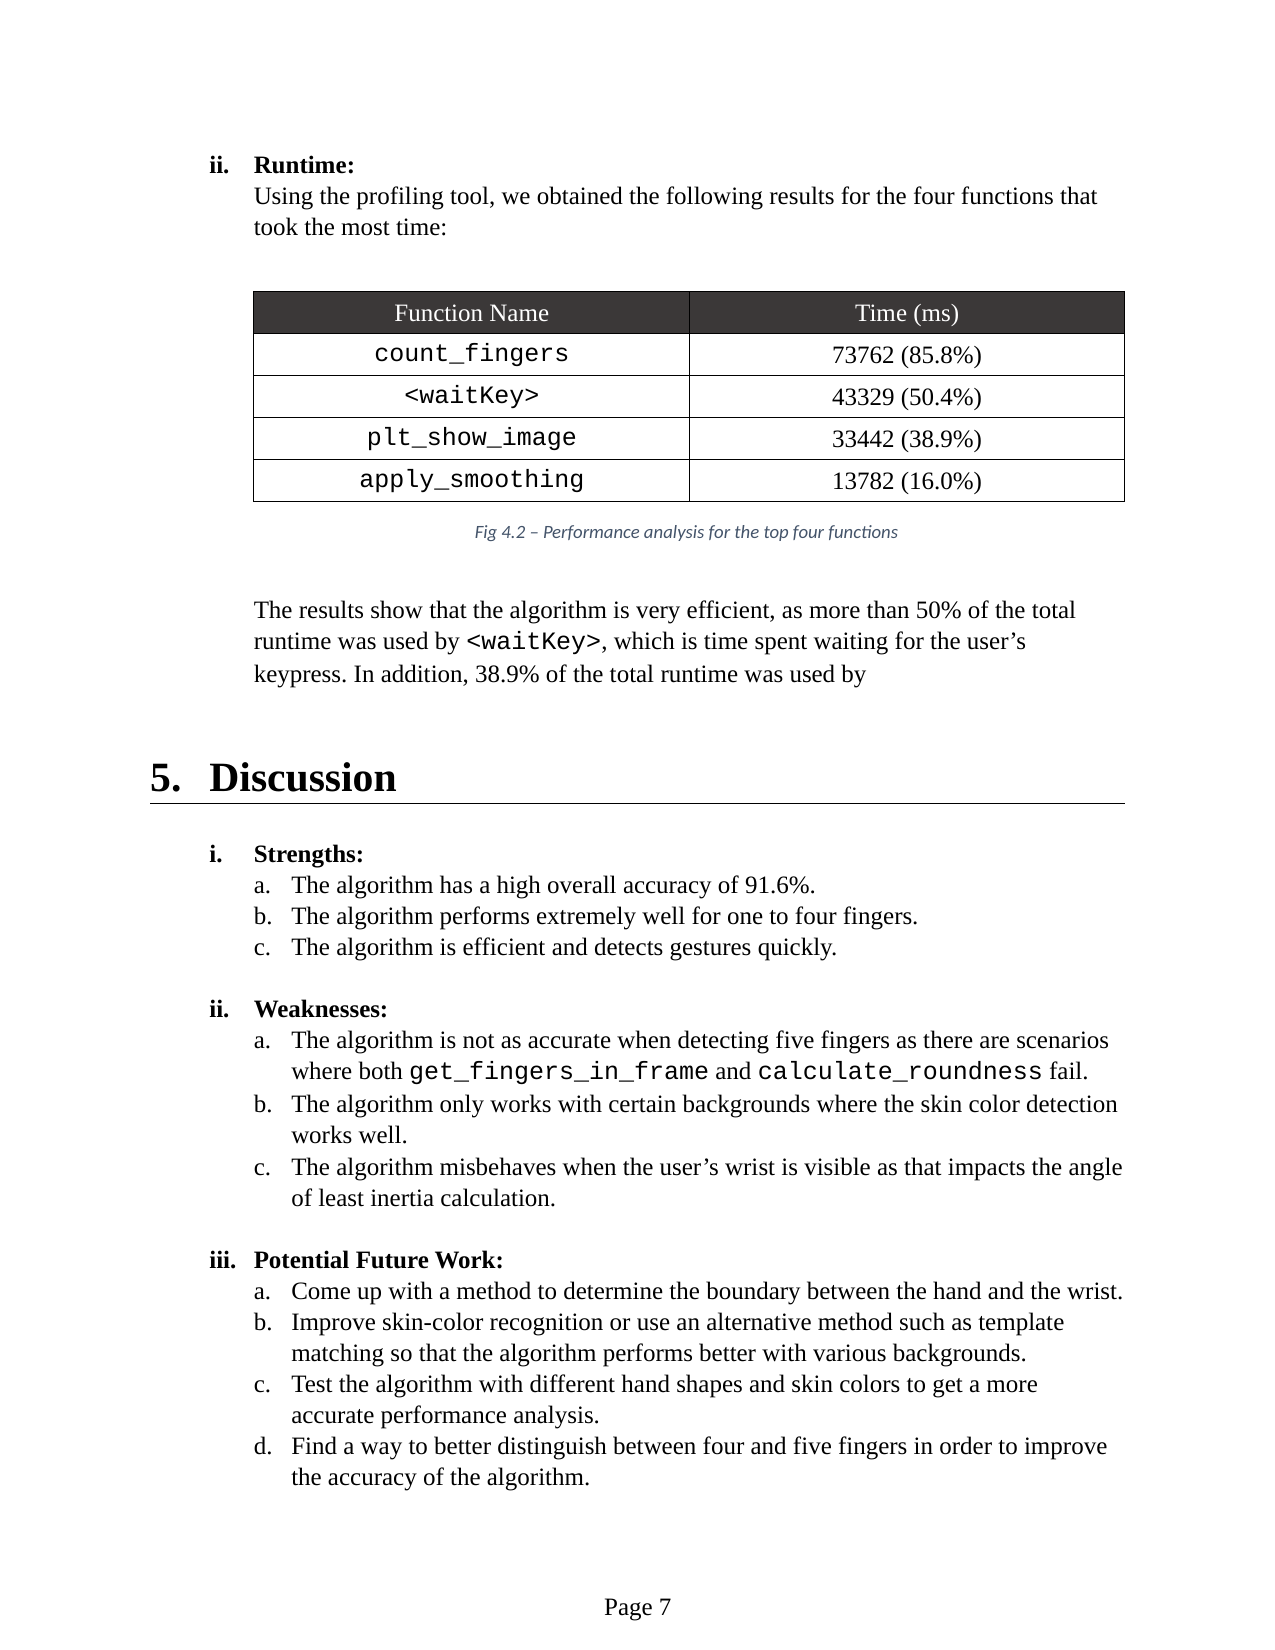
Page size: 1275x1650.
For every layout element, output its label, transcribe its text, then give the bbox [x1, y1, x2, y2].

list Improve skin-color recognition or use an alternative method such as template matching so that the algorithm performs better with various backgrounds. [253, 1307, 1125, 1367]
table_cell plt_show_image [254, 418, 689, 459]
list Using the profiling tool, we obtained the following results for the four functions that took the most time: [253, 181, 1125, 241]
table_cell count_fingers [254, 334, 689, 375]
table_cell 13782 (16.0%) [690, 460, 1124, 501]
list Runtime: [209, 150, 1125, 179]
list Come up with a method to determine the boundary between the hand and the wrist. [253, 1276, 1125, 1304]
table_cell 43329 (50.4%) [690, 376, 1124, 417]
list The algorithm has a high overall accuracy of 91.6%. [253, 870, 1125, 899]
list The algorithm performs extremely well for one to four fingers. [253, 901, 1125, 930]
table_cell 73762 (85.8%) [690, 334, 1124, 375]
table_cell <waitKey> [254, 376, 689, 417]
list Discussion [150, 753, 1125, 803]
list The algorithm is efficient and detects gestures quickly. [253, 932, 1125, 961]
list Weaknesses: [209, 994, 1125, 1023]
list The algorithm only works with certain backgrounds where the skin color detection works well. [253, 1089, 1125, 1149]
table_cell apply_smoothing [254, 460, 689, 501]
table_header Function Name [254, 292, 689, 333]
list The results show that the algorithm is very efficient, as more than 50% of the total runtime was used by <waitKey>, which is time spent waiting for the user’s keypress. In addition, 38.9% of the total runtime was used by [253, 595, 1125, 688]
table_header Time (ms) [690, 292, 1124, 333]
list The algorithm is not as accurate when detecting five fingers as there are scenarios where both get_fingers_in_frame and calculate_roundness fail. [253, 1025, 1125, 1087]
list Find a way to better distinguish between four and five fingers in order to improve the accuracy of the algorithm. [253, 1431, 1125, 1491]
list Potential Future Work: [209, 1245, 1125, 1273]
table_cell 33442 (38.9%) [690, 418, 1124, 459]
list Test the algorithm with different hand shapes and skin colors to get a more accurate performance analysis. [253, 1369, 1125, 1429]
list The algorithm misbehaves when the user’s wrist is visible as that impacts the angle of least inertia calculation. [253, 1152, 1125, 1211]
list Strengths: [209, 839, 1125, 868]
